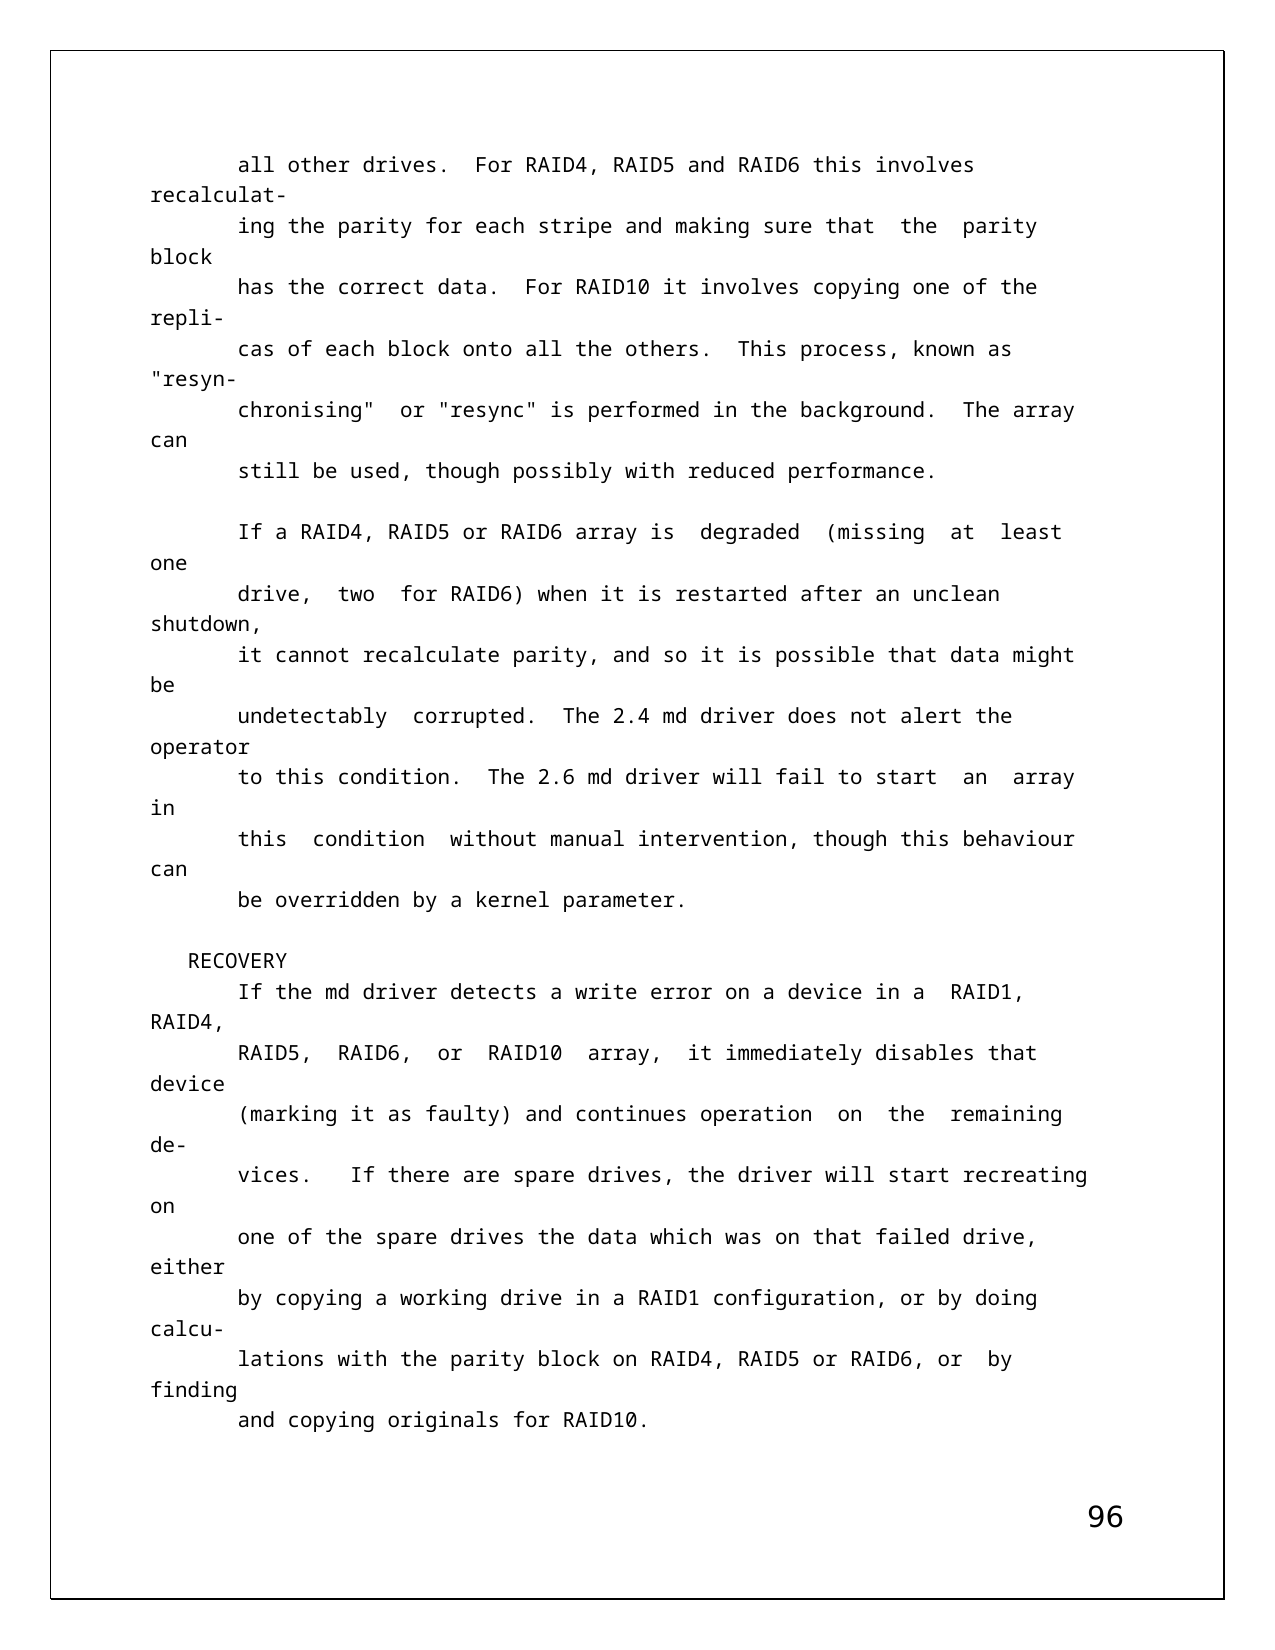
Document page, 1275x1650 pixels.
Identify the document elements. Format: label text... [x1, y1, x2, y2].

text still be used, though possibly with reduced performance. [150, 456, 1124, 485]
text to this condition. The 2.6 md driver will fail to start an array in [150, 762, 1124, 822]
text has the correct data. For RAID10 it involves copying one of the repli‐ [150, 272, 1124, 332]
text ing the parity for each stripe and making sure that the parity block [150, 211, 1124, 270]
text be overridden by a kernel parameter. [150, 885, 1124, 913]
text it cannot recalculate parity, and so it is possible that data might be [150, 640, 1124, 699]
text all other drives. For RAID4, RAID5 and RAID6 this involves recalculat‐ [150, 150, 1124, 209]
text by copying a working drive in a RAID1 configuration, or by doing calcu‐ [150, 1283, 1124, 1342]
text undetectably corrupted. The 2.4 md driver does not alert the operator [150, 701, 1124, 760]
text chronising" or "resync" is performed in the background. The array can [150, 395, 1124, 454]
text vices. If there are spare drives, the driver will start recreating on [150, 1161, 1124, 1220]
text one of the spare drives the data which was on that failed drive, either [150, 1222, 1124, 1281]
text RAID5, RAID6, or RAID10 array, it immediately disables that device [150, 1038, 1124, 1097]
text this condition without manual intervention, though this behaviour can [150, 824, 1124, 883]
text and copying originals for RAID10. [150, 1406, 1124, 1434]
text cas of each block onto all the others. This process, known as "resyn‐ [150, 334, 1124, 393]
text drive, two for RAID6) when it is restarted after an unclean shutdown, [150, 579, 1124, 638]
text If the md driver detects a write error on a device in a RAID1, RAID4, [150, 977, 1124, 1036]
text RECOVERY [150, 946, 1124, 975]
text If a RAID4, RAID5 or RAID6 array is degraded (missing at least one [150, 517, 1124, 577]
text (marking it as faulty) and continues operation on the remaining de‐ [150, 1099, 1124, 1158]
text lations with the parity block on RAID4, RAID5 or RAID6, or by finding [150, 1344, 1124, 1403]
